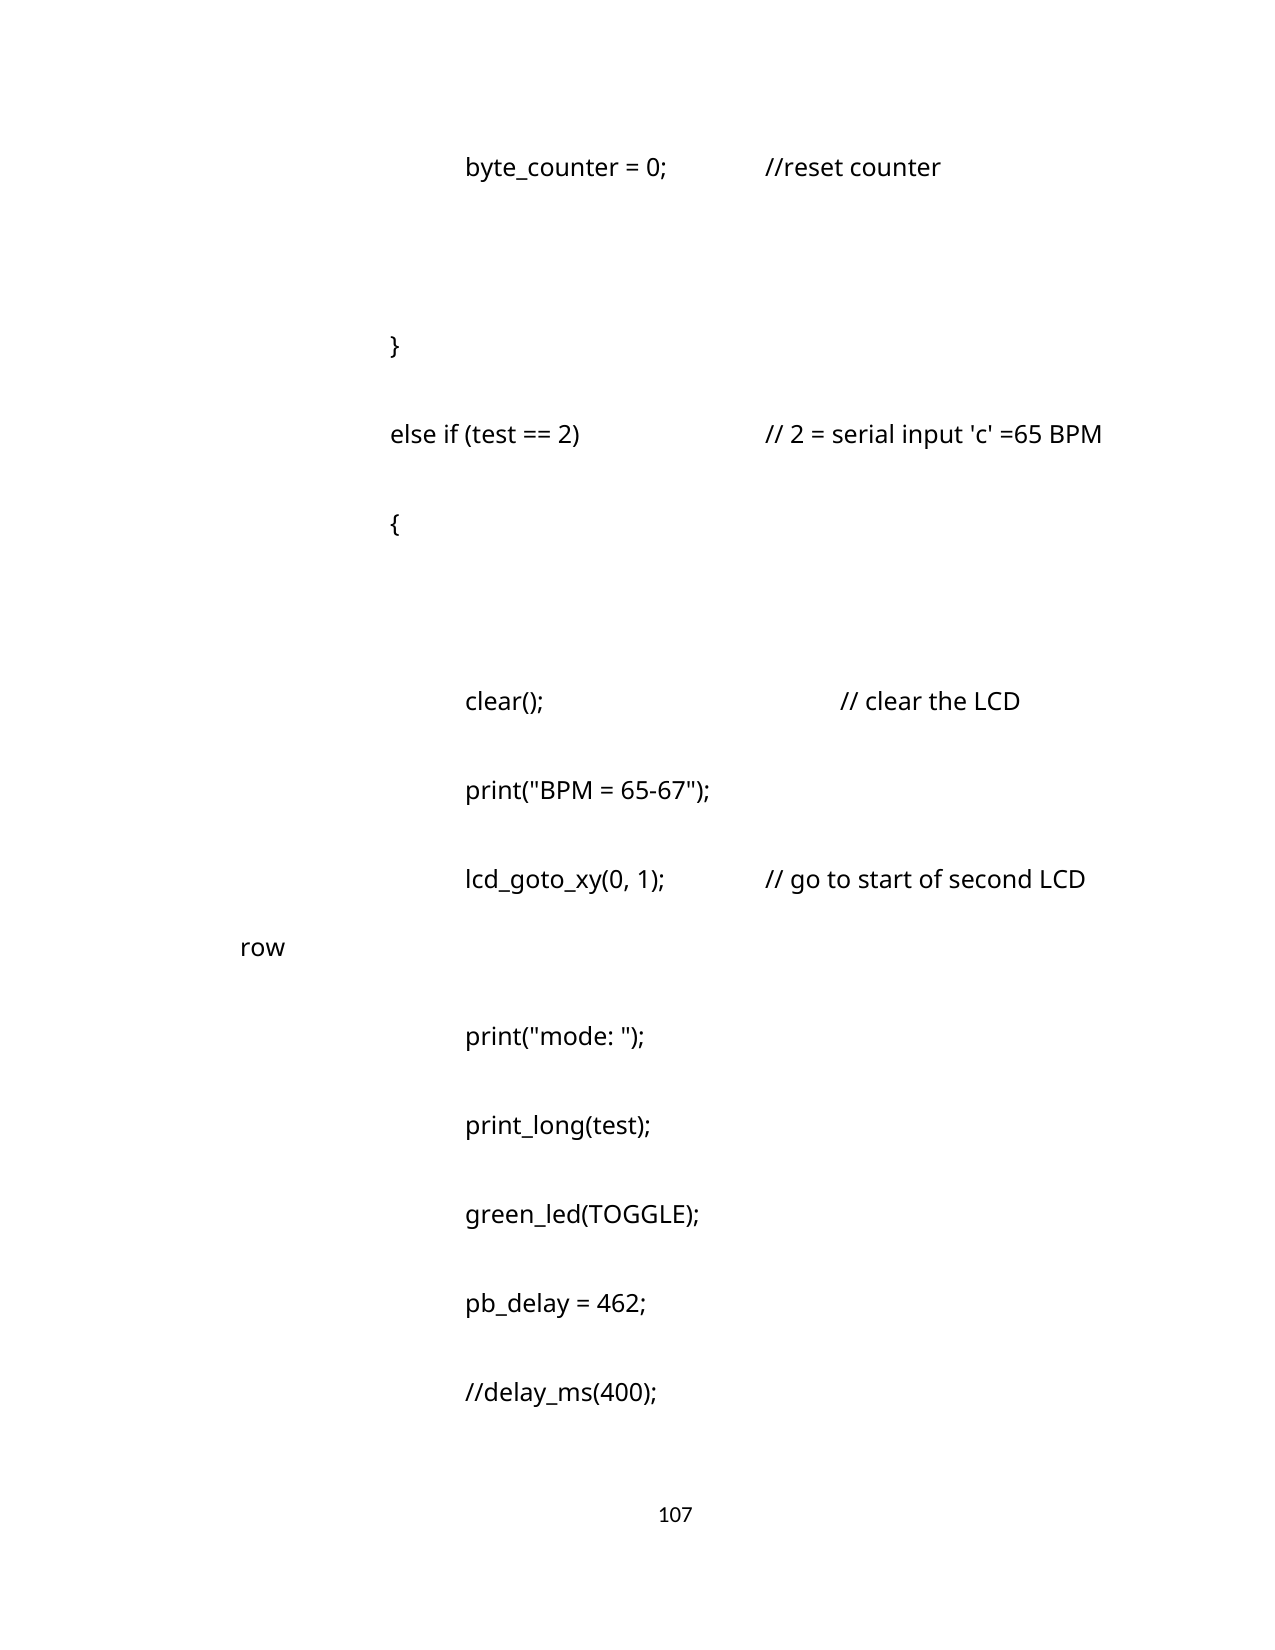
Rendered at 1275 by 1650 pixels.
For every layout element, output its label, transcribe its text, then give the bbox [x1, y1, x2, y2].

text clear(); // clear the LCD [240, 684, 1110, 718]
text lcd_goto_xy(0, 1); // go to start of second LCD row [240, 862, 1110, 964]
text //delay_ms(400); [240, 1374, 1110, 1409]
text byte_counter = 0; //reset counter [240, 150, 1110, 184]
text green_led(TOGGLE); [240, 1197, 1110, 1231]
text else if (test == 2) // 2 = serial input 'c' =65 BPM [240, 417, 1110, 451]
text print("BPM = 65-67"); [240, 773, 1110, 807]
text print("mode: "); [240, 1019, 1110, 1053]
text pb_delay = 462; [240, 1286, 1110, 1320]
text print_long(test); [240, 1108, 1110, 1142]
text { [240, 506, 1110, 540]
text } [240, 328, 1110, 362]
